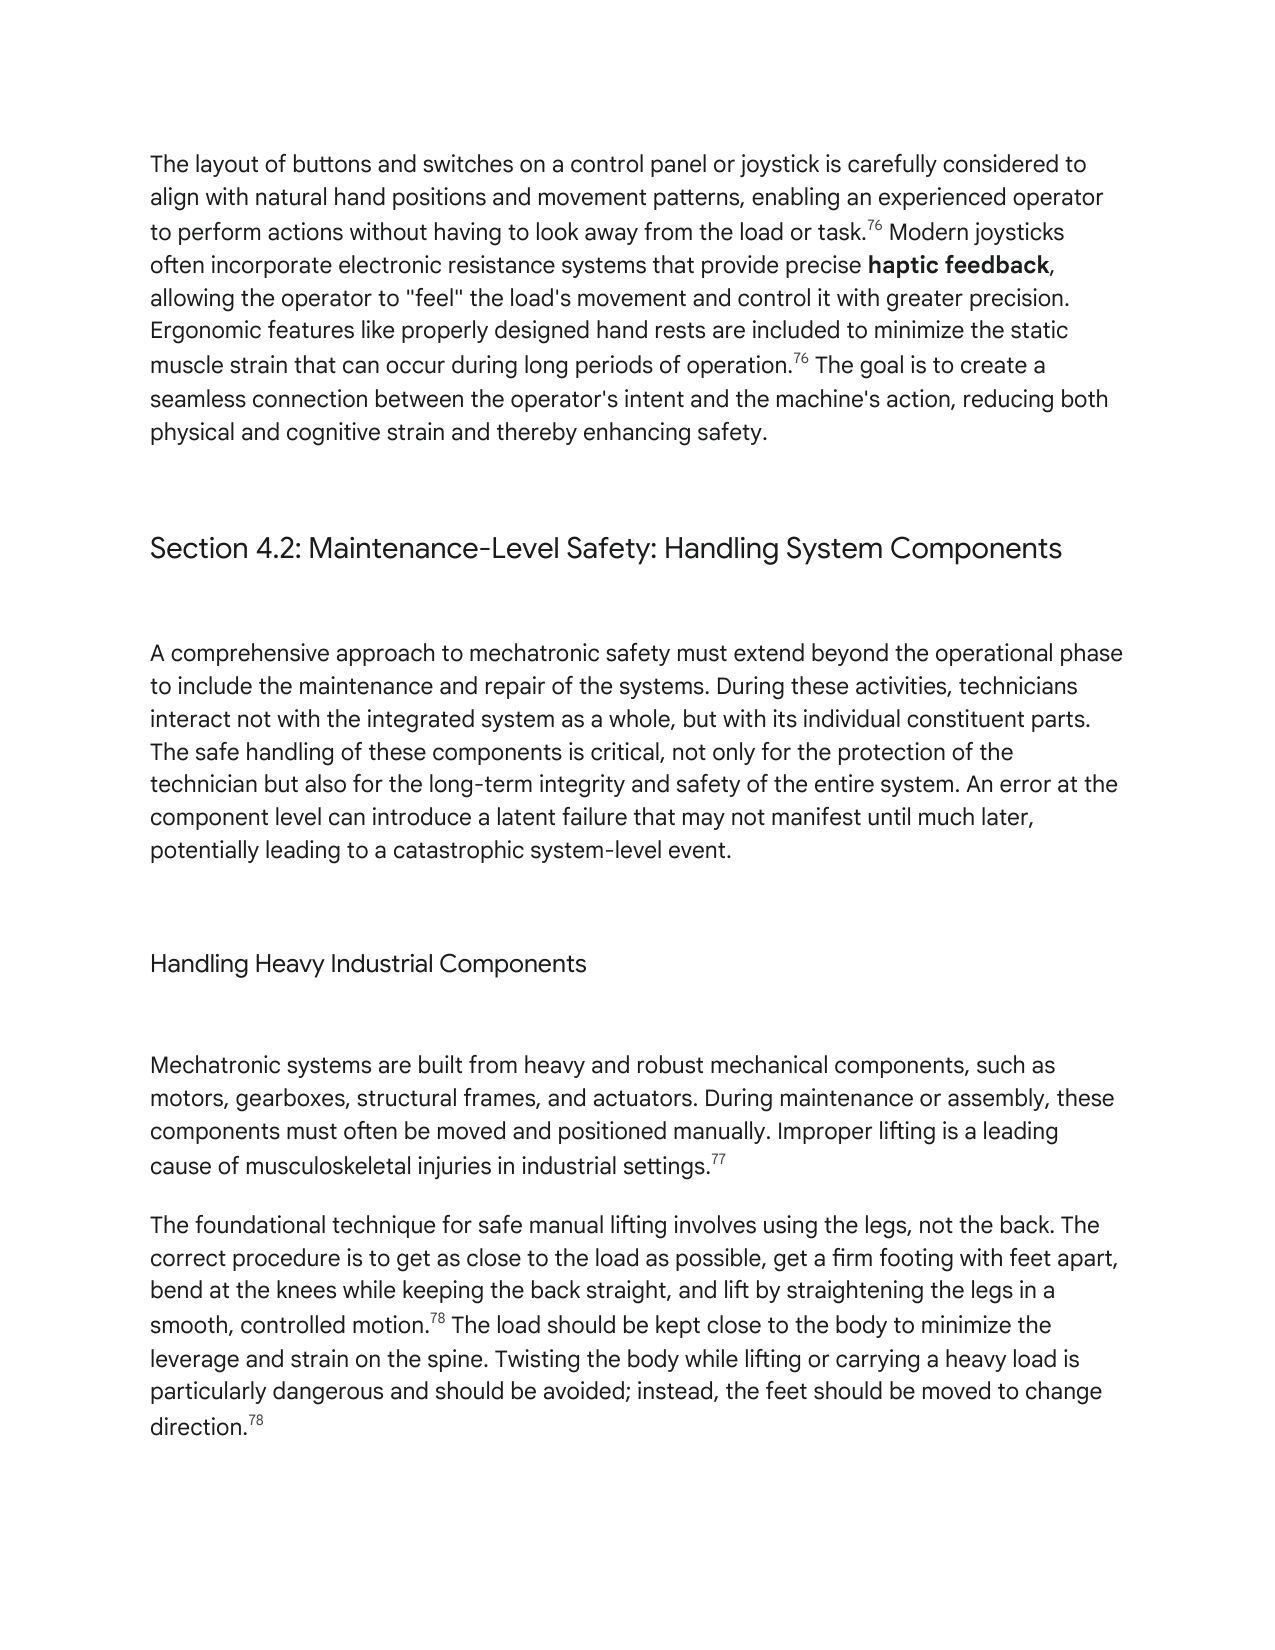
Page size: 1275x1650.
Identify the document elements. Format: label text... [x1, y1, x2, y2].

text The layout of buttons and switches on a control panel or joystick is carefully considered to align with natural hand positions and movement patterns, enabling an experienced operator to perform actions without having to look away from the load or task.76 Modern joysticks often incorporate electronic resistance systems that provide precise haptic feedback, allowing the operator to "feel" the load's movement and control it with greater precision. Ergonomic features like properly designed hand rests are included to minimize the static muscle strain that can occur during long periods of operation.76 The goal is to create a seamless connection between the operator's intent and the machine's action, reducing both physical and cognitive strain and thereby enhancing safety. [150, 150, 1125, 446]
subtitle Handling Heavy Industrial Components [150, 948, 1125, 980]
text The foundational technique for safe manual lifting involves using the legs, not the back. The correct procedure is to get as close to the load as possible, get a firm footing with feet apart, bend at the knees while keeping the back straight, and lift by straightening the legs in a smooth, controlled motion.78 The load should be kept close to the body to minimize the leverage and strain on the spine. Twisting the body while lifting or carrying a heavy load is particularly dangerous and should be avoided; instead, the feet should be moved to change direction.78 [150, 1211, 1125, 1442]
subtitle Section 4.2: Maintenance-Level Safety: Handling System Components [150, 530, 1125, 567]
text Mechatronic systems are built from heavy and robust mechanical components, such as motors, gearboxes, structural frames, and actuators. During maintenance or assembly, these components must often be moved and positioned manually. Improper lifting is a leading cause of musculoskeletal injuries in industrial settings.77 [150, 1052, 1125, 1182]
text A comprehensive approach to mechatronic safety must extend beyond the operational phase to include the maintenance and repair of the systems. During these activities, technicians interact not with the integrated system as a whole, but with its individual constituent parts. The safe handling of these components is critical, not only for the protection of the technician but also for the long-term integrity and safety of the entire system. An error at the component level can introduce a latent failure that may not manifest until much later, potentially leading to a catastrophic system-level event. [150, 639, 1125, 864]
